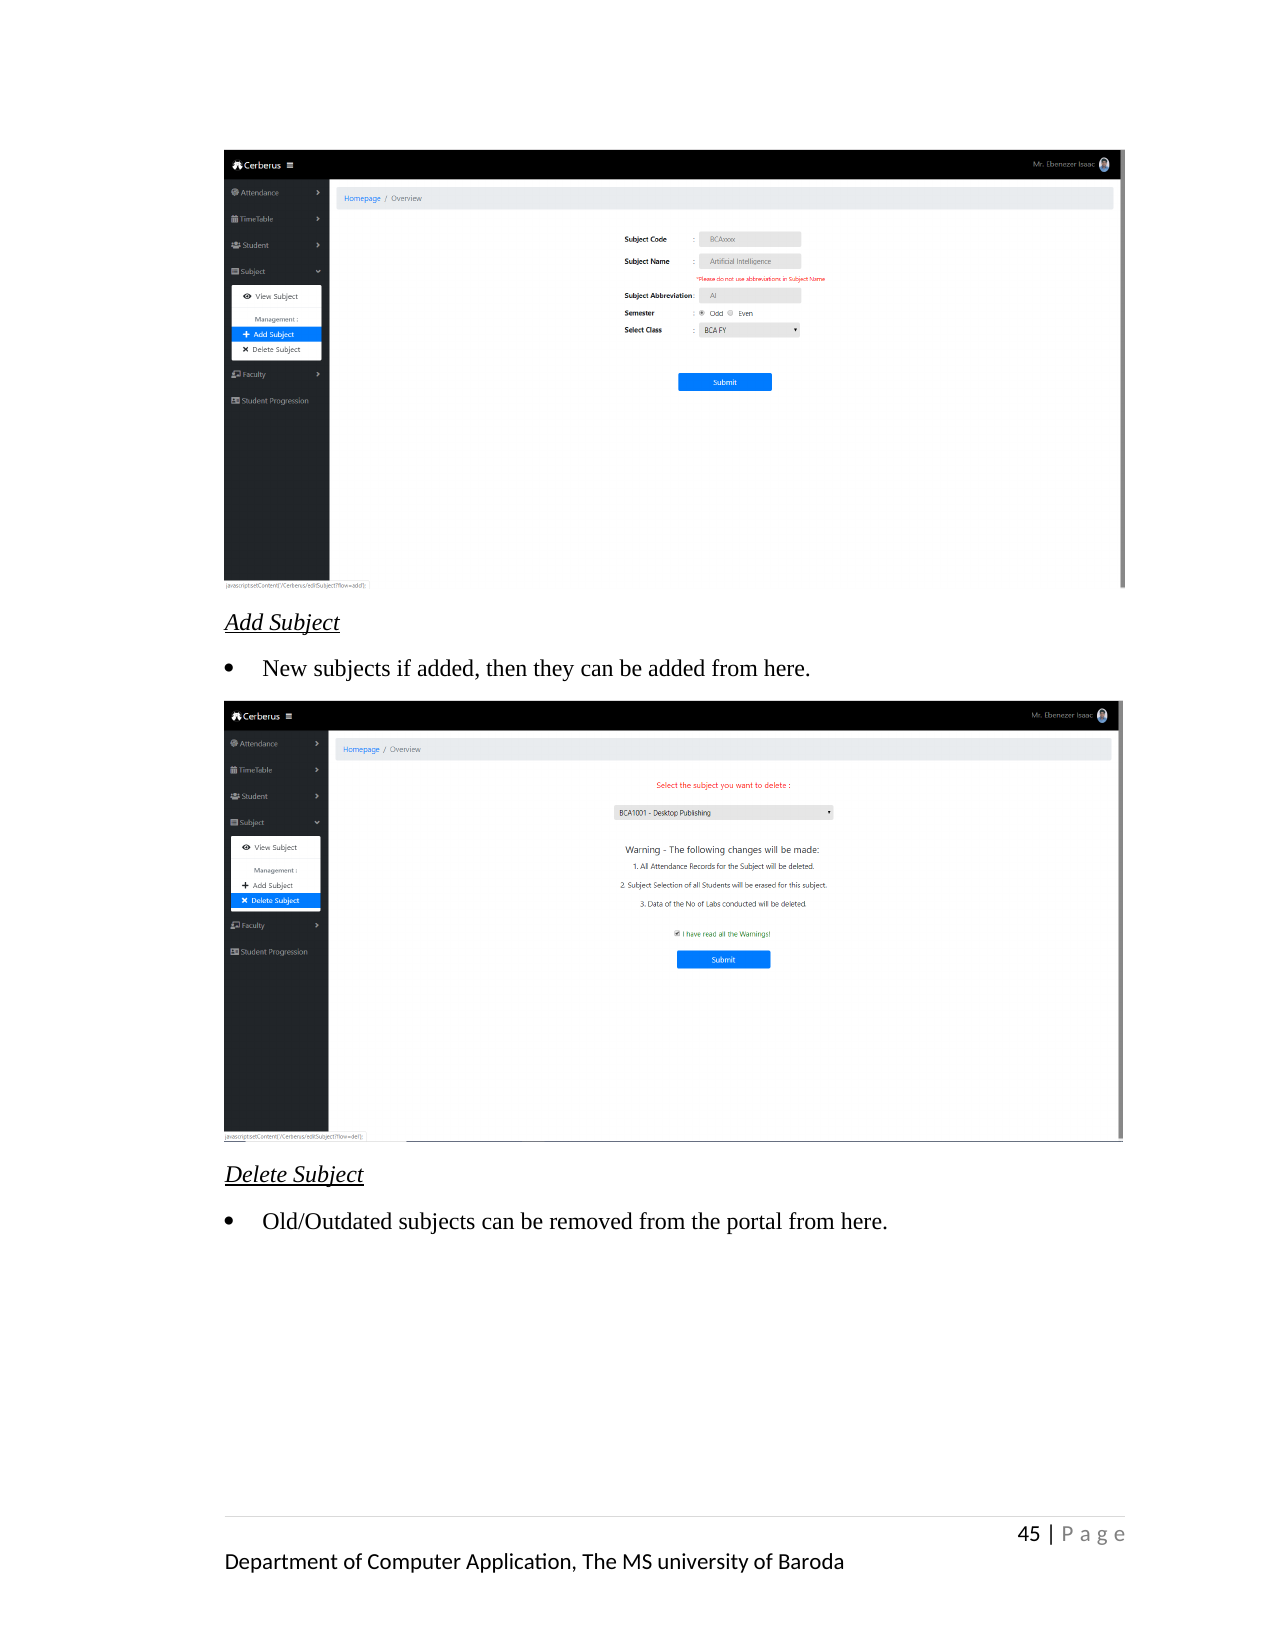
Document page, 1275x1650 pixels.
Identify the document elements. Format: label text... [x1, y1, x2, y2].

list Old/Outdated subjects can be removed from the portal from here. [224, 1207, 1125, 1234]
text Add Subject [224, 608, 1125, 636]
picture [224, 149, 1125, 589]
text Delete Subject [224, 1161, 1125, 1188]
picture [224, 700, 1123, 1142]
list New subjects if added, then they can be added from here. [224, 654, 1125, 682]
